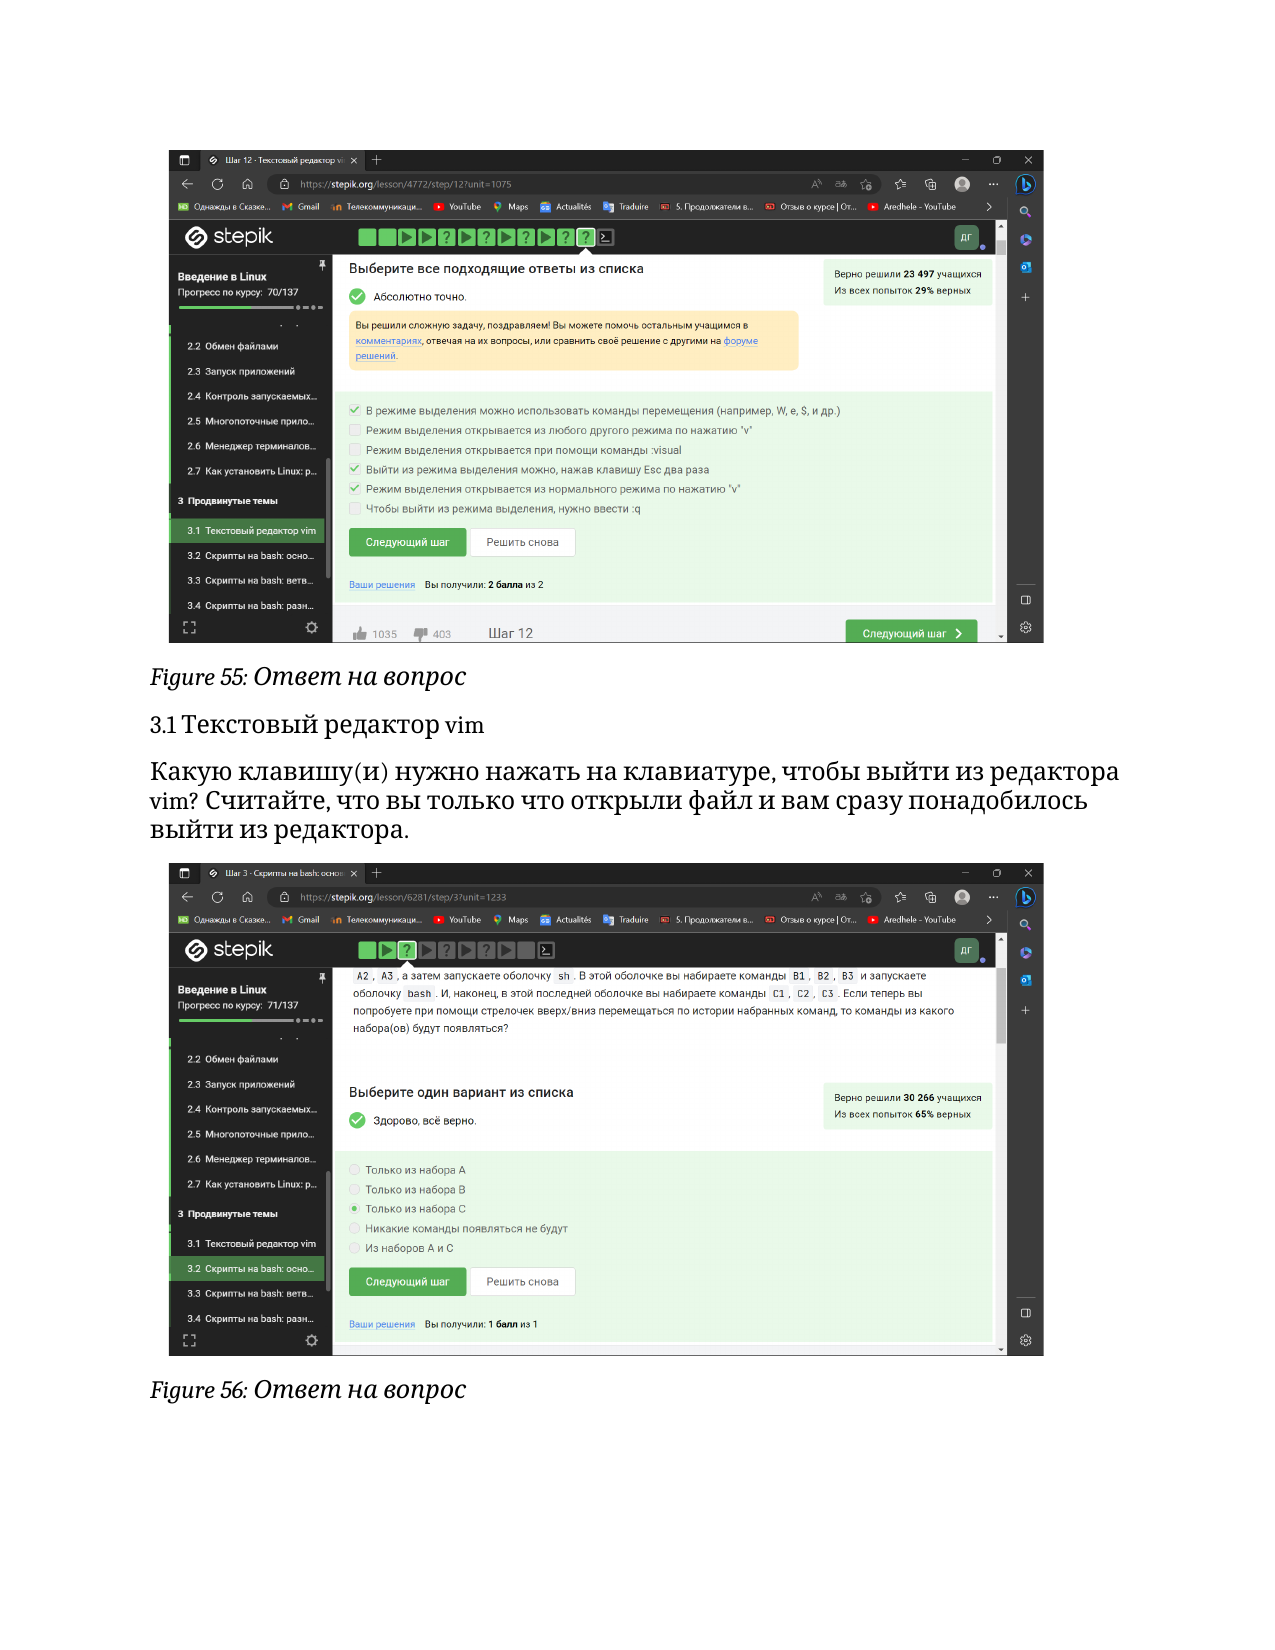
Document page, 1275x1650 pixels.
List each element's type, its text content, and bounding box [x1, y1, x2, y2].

picture [168, 150, 1044, 643]
picture [168, 863, 1044, 1356]
text Figure 56: Ответ на вопрос [150, 1376, 1125, 1405]
text 3.1 Текстовый редактор vim [150, 711, 1125, 739]
text Какую клавишу(и) нужно нажать на клавиатуре, чтобы выйти из редактора vim? Считайте, что вы только что открыли файл и вам сразу понадобилось выйти из редактора. [150, 758, 1125, 844]
text Figure 55: Ответ на вопрос [150, 663, 1125, 692]
